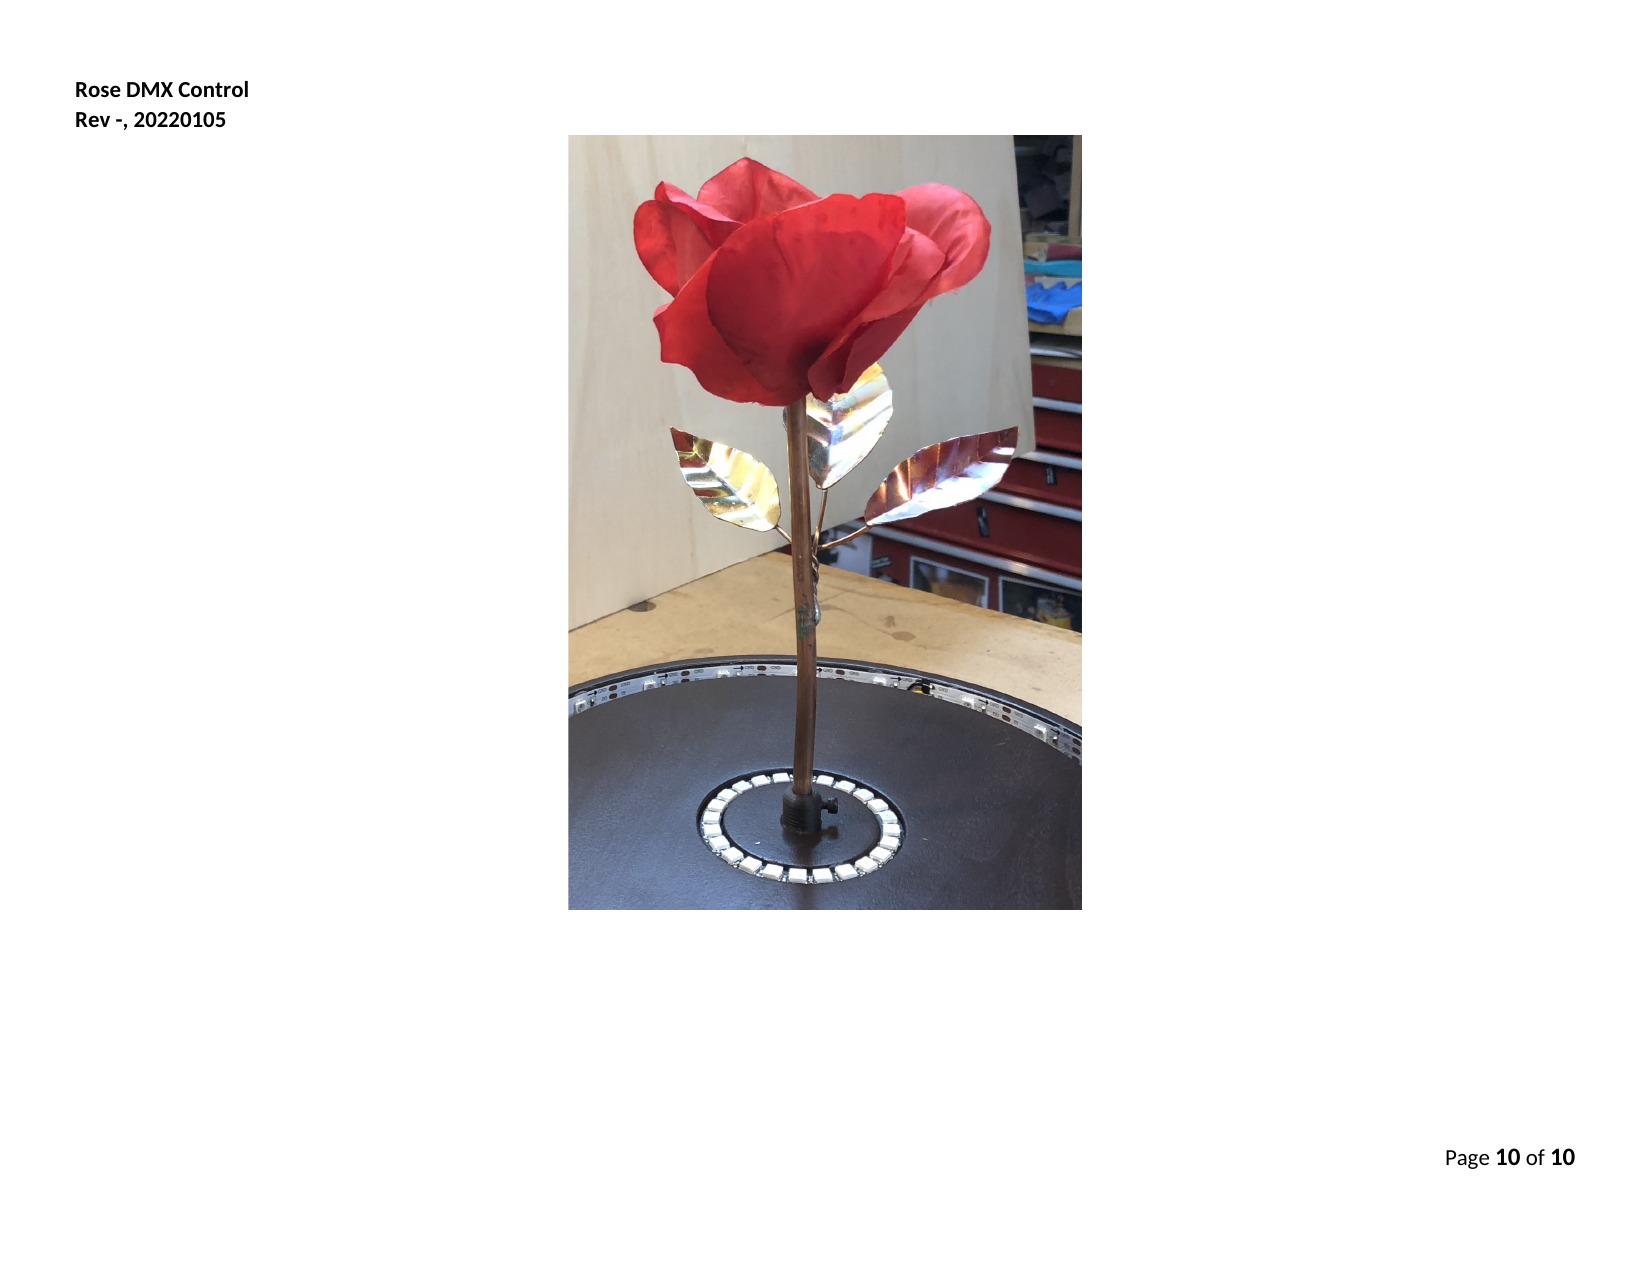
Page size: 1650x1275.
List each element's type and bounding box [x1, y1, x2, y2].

picture [568, 135, 1082, 910]
